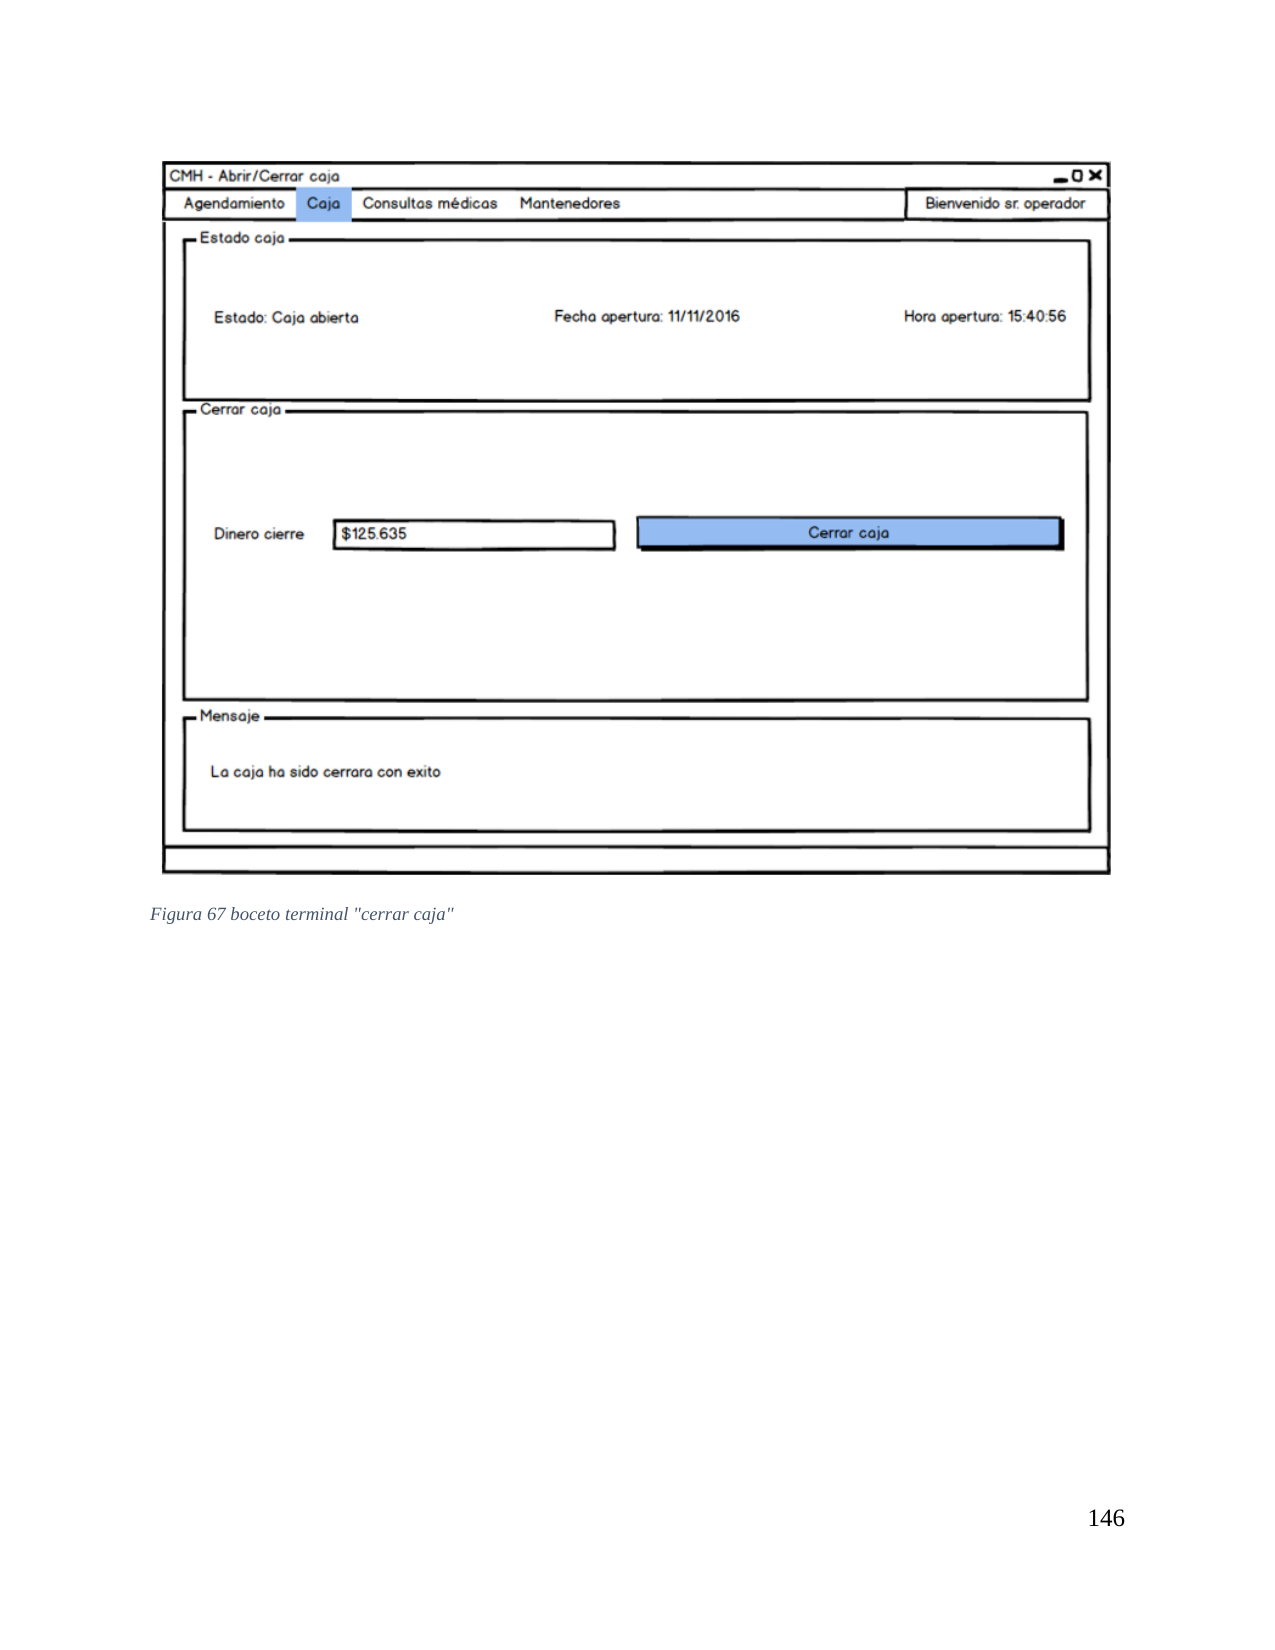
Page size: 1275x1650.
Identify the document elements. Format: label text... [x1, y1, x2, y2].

text Figura 67 boceto terminal "cerrar caja" [150, 902, 1125, 924]
picture [150, 150, 1123, 903]
